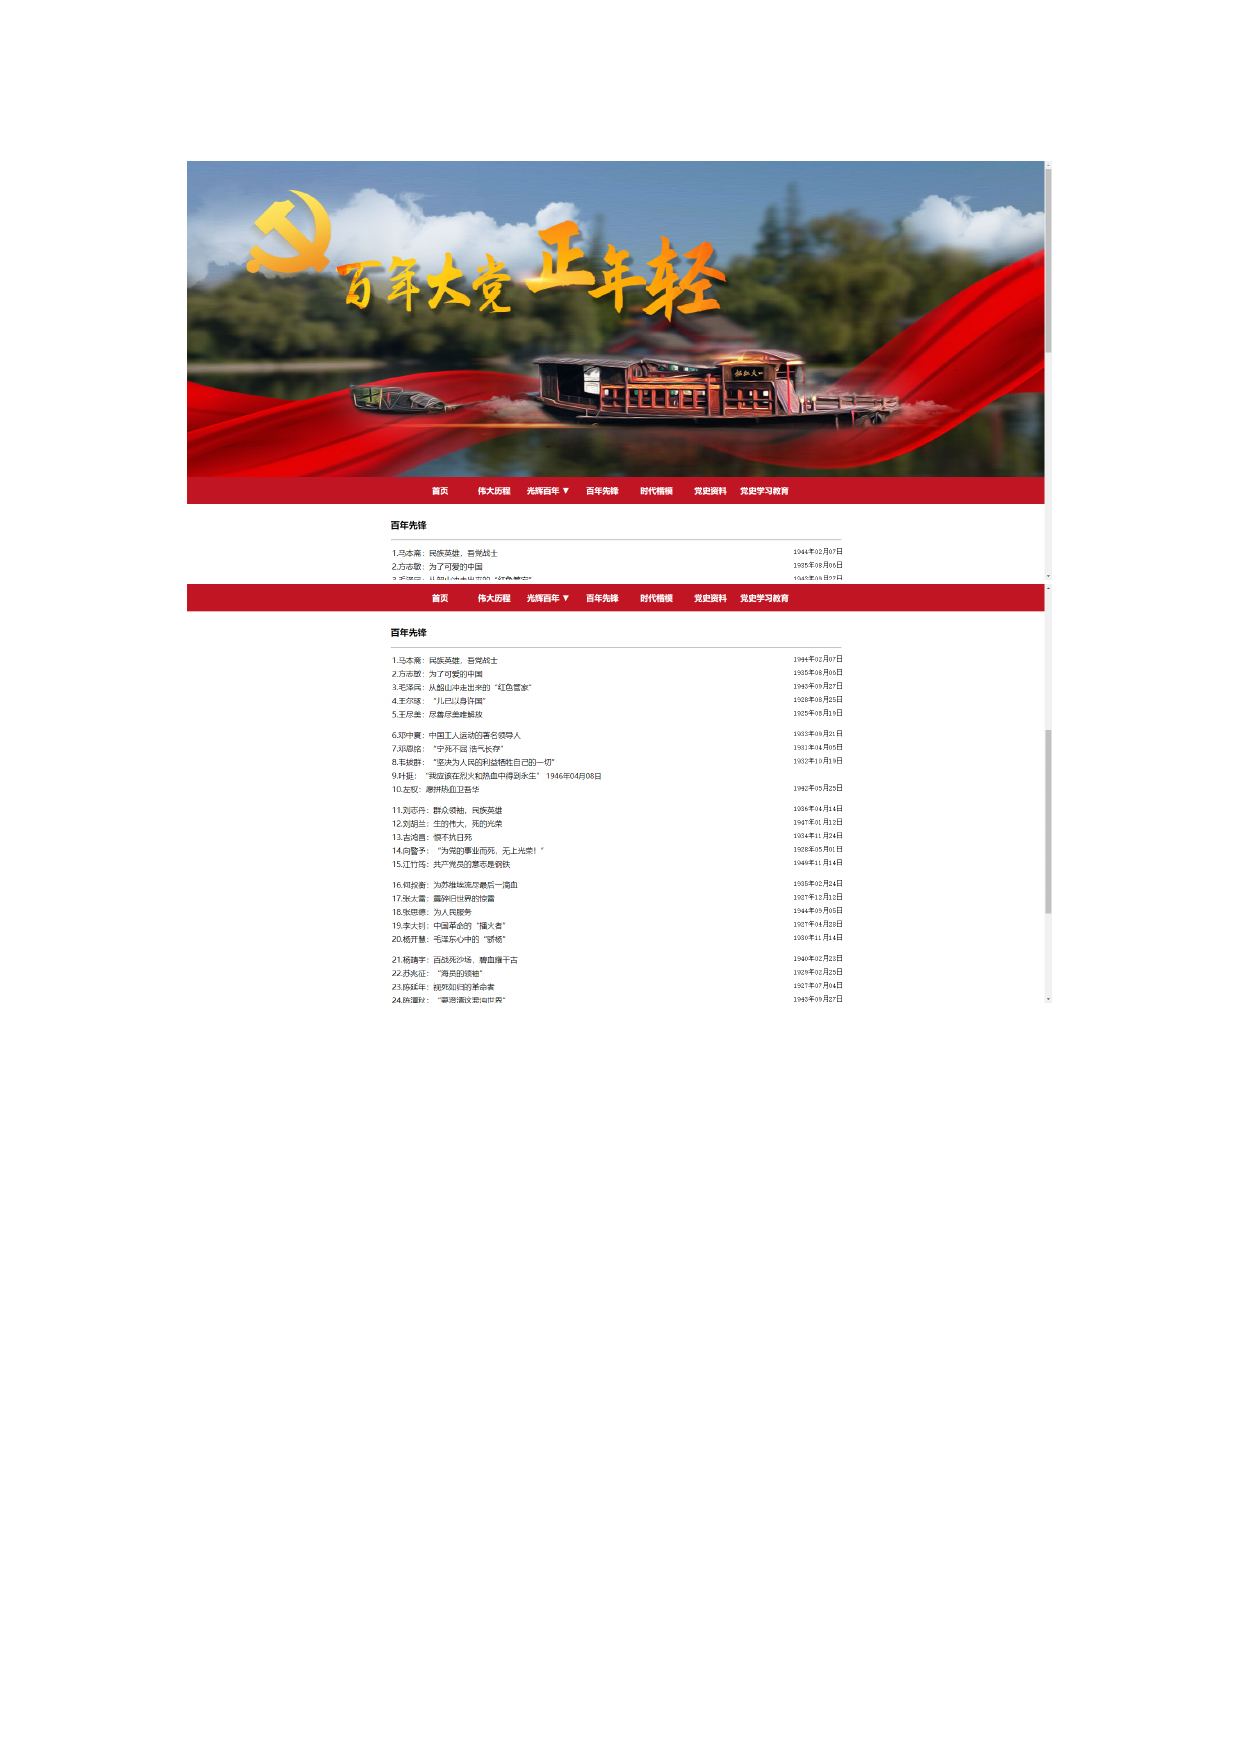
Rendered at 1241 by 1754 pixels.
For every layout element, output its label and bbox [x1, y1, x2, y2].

picture [187, 161, 1052, 580]
picture [187, 584, 1052, 1003]
